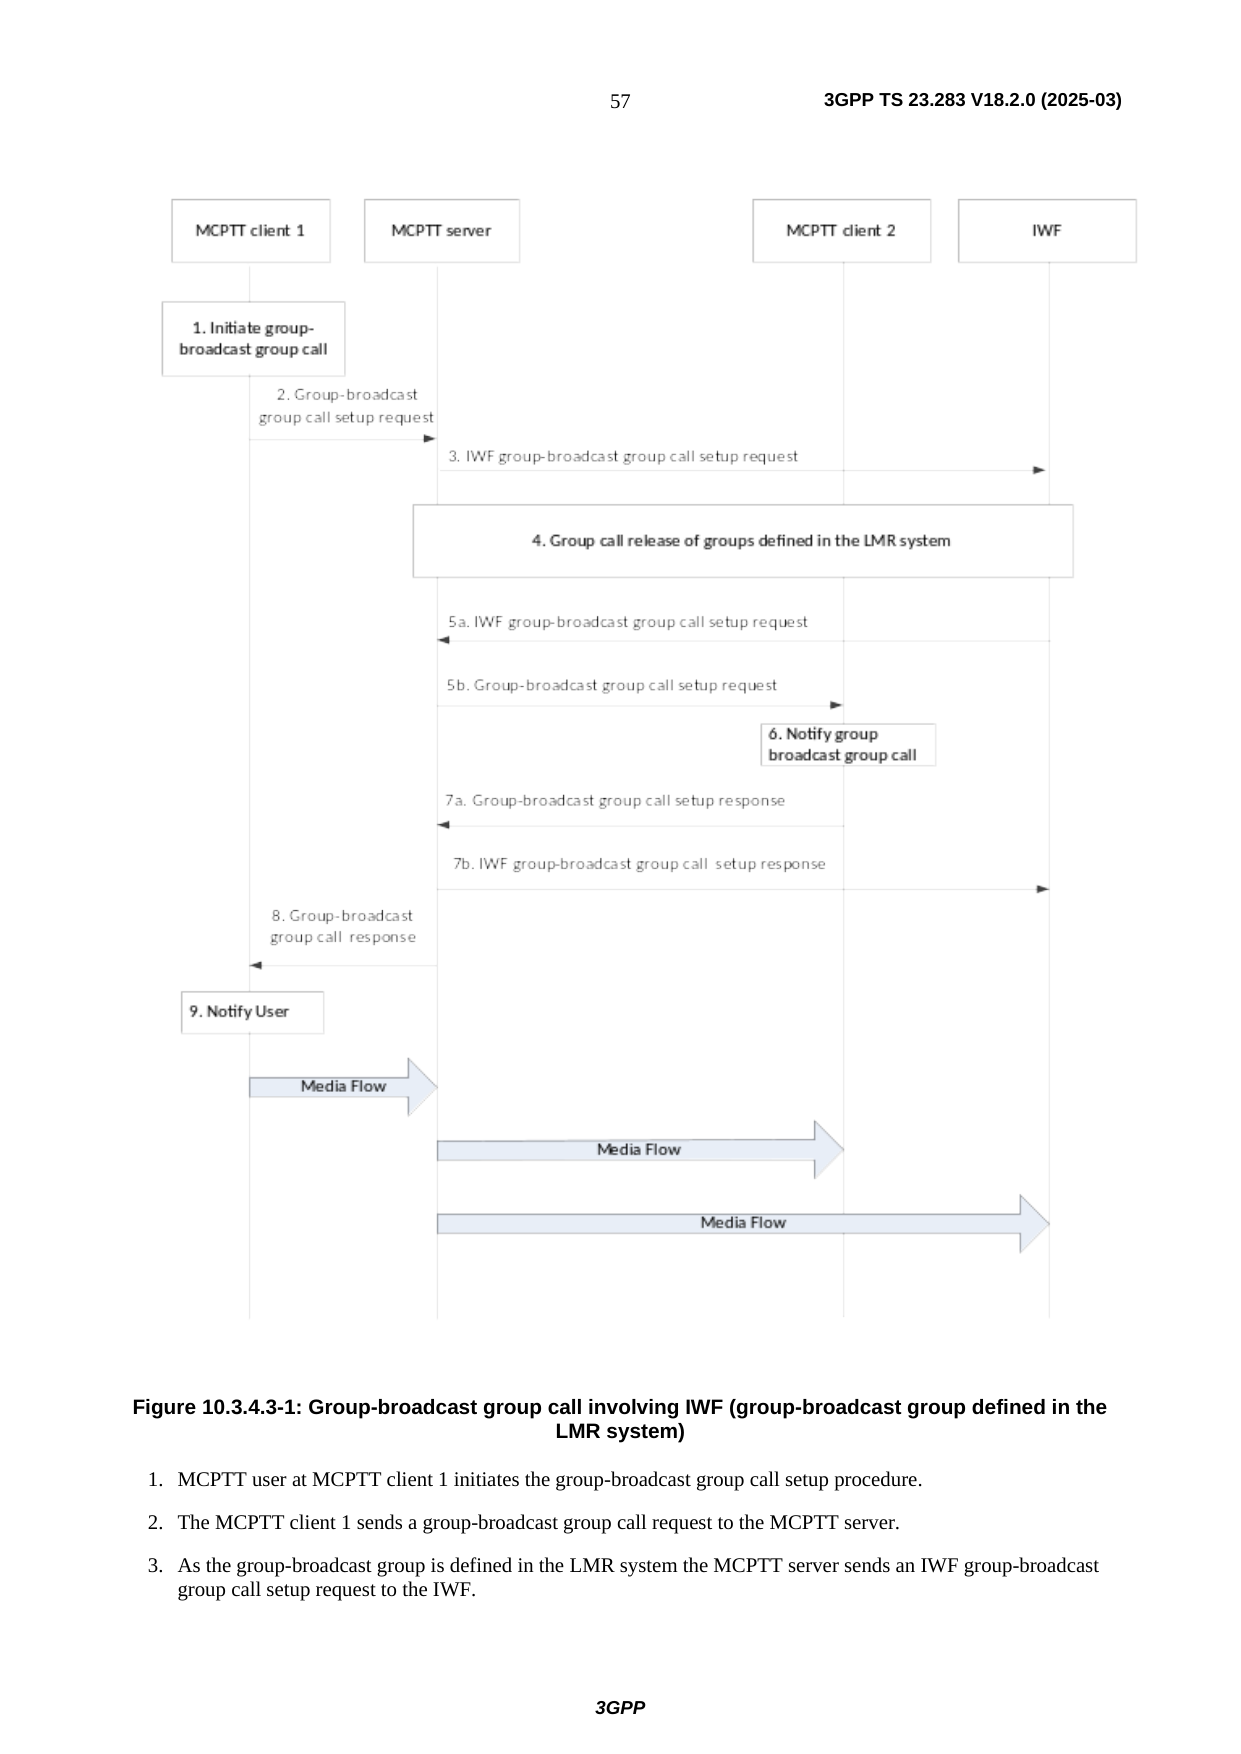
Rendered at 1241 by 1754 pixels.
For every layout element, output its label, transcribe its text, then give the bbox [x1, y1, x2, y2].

text 2. The MCPTT client 1 sends a group-broadcast group call request to the MCPTT server. [148, 1510, 1122, 1534]
text 3. As the group-broadcast group is defined in the LMR system the MCPTT server sends an IWF group-broadcast group call setup request to the IWF. [148, 1553, 1122, 1601]
text Figure 10.3.4.3-1: Group-broadcast group call involving IWF (group-broadcast group defined in the LMR system) [118, 1394, 1122, 1442]
text 1. MCPTT user at MCPTT client 1 initiates the group-broadcast group call setup procedure. [148, 1467, 1122, 1491]
